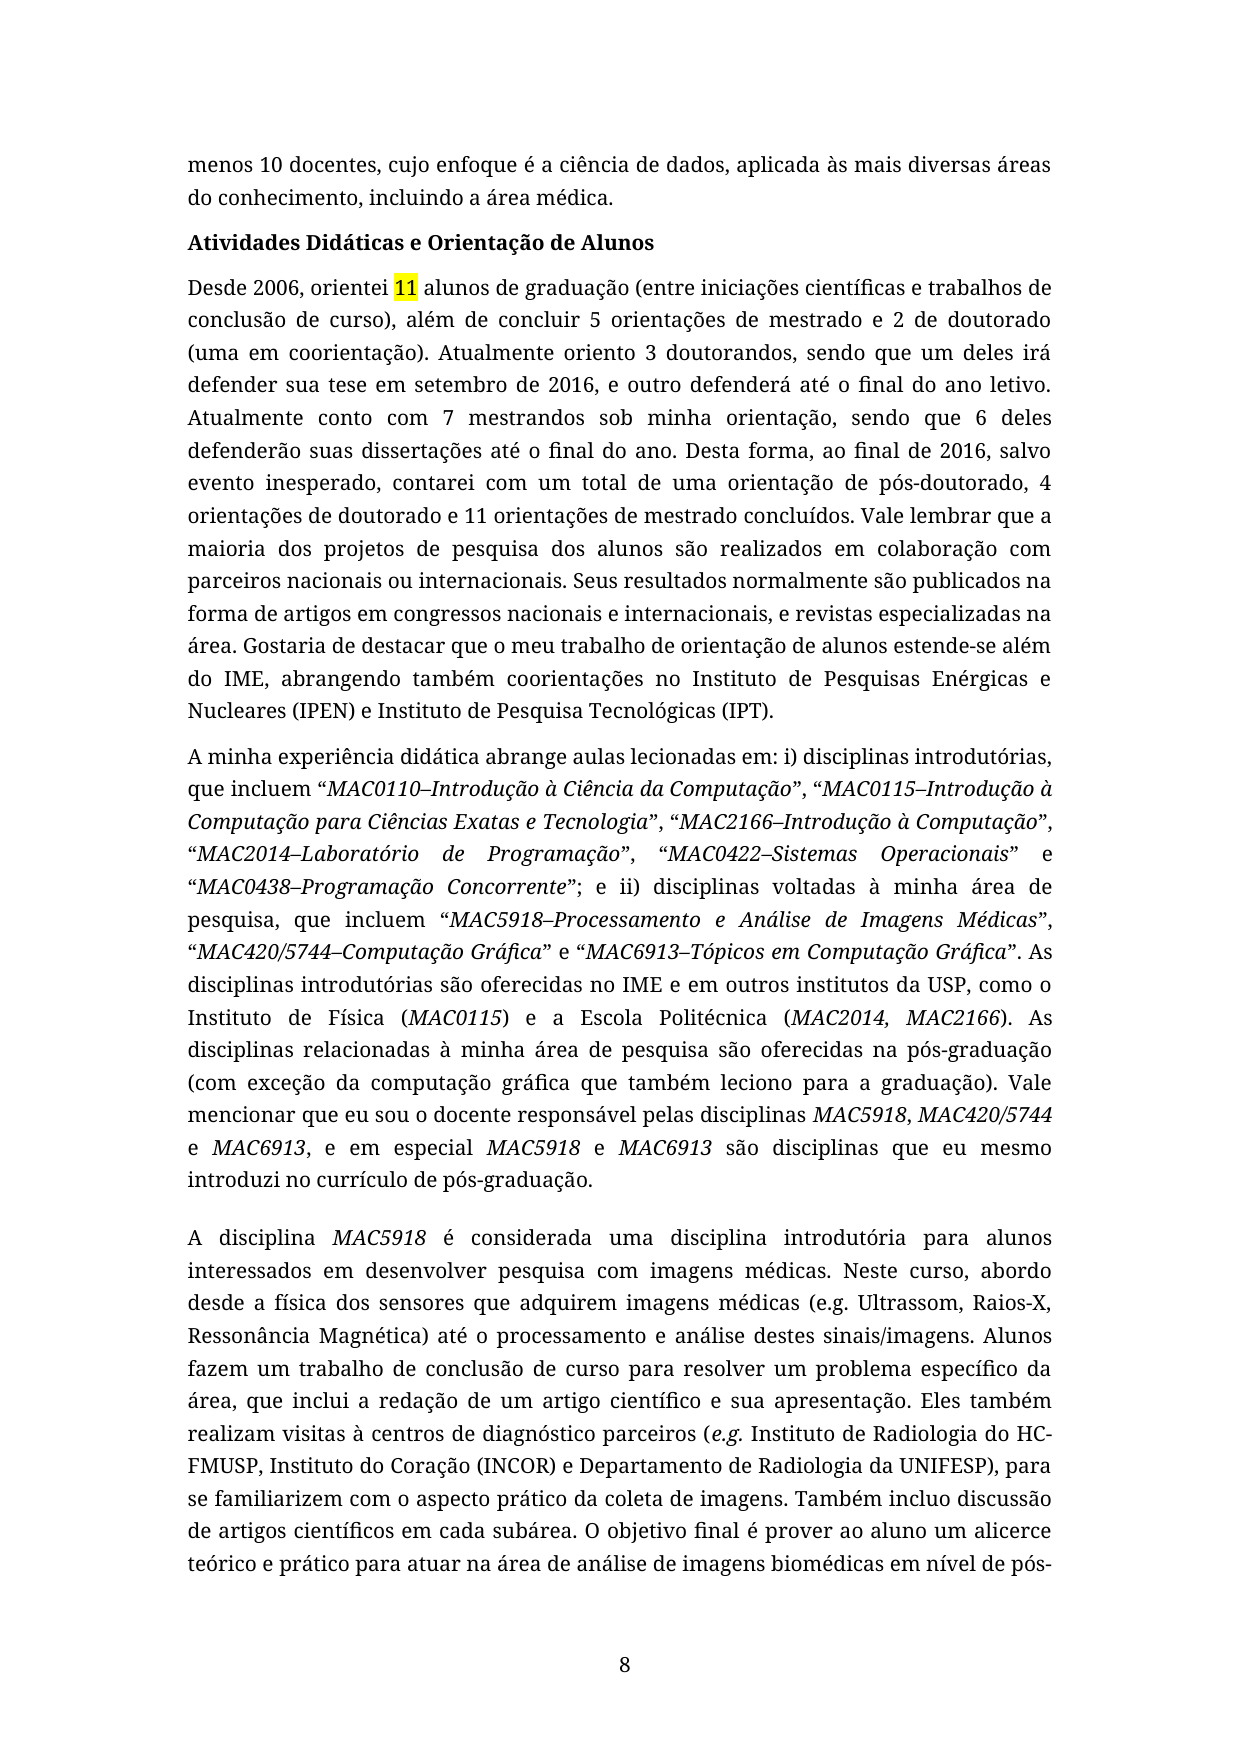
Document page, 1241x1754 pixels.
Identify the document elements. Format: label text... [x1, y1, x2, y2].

text Atividades Didáticas e Orientação de Alunos [187, 228, 1053, 256]
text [187, 1223, 1053, 1578]
text A minha experiência didática abrange aulas lecionadas em: i) disciplinas introdutórias, que incluem “MAC0110–Introdução à Ciência da Computação”, “MAC0115–Introdução à Computação para Ciências Exatas e Tecnologia”, “MAC2166–Introdução à Computação”, “MAC2014–Laboratório de Programação”, “MAC0422–Sistemas Operacionais” e “MAC0438–Programação Concorrente”; e ii) disciplinas voltadas à minha área de pesquisa, que incluem “MAC5918–Processamento e Análise de Imagens Médicas”, “MAC420/5744–Computação Gráfica” e “MAC6913–Tópicos em Computação Gráfica”. As disciplinas introdutórias são oferecidas no IME e em outros institutos da USP, como o Instituto de Física (MAC0115) e a Escola Politécnica (MAC2014, MAC2166). As disciplinas relacionadas à minha área de pesquisa são oferecidas na pós-graduação (com exceção da computação gráfica que também leciono para a graduação). Vale mencionar que eu sou o docente responsável pelas disciplinas MAC5918, MAC420/5744 e MAC6913, e em especial MAC5918 e MAC6913 são disciplinas que eu mesmo introduzi no currículo de pós-graduação. [187, 742, 1053, 1194]
text Desde 2006, orientei 11 alunos de graduação (entre iniciações científicas e trabalhos de conclusão de curso), além de concluir 5 orientações de mestrado e 2 de doutorado (uma em coorientação). Atualmente oriento 3 doutorandos, sendo que um deles irá defender sua tese em setembro de 2016, e outro defenderá até o final do ano letivo. Atualmente conto com 7 mestrandos sob minha orientação, sendo que 6 deles defenderão suas dissertações até o final do ano. Desta forma, ao final de 2016, salvo evento inesperado, contarei com um total de uma orientação de pós-doutorado, 4 orientações de doutorado e 11 orientações de mestrado concluídos. Vale lembrar que a maioria dos projetos de pesquisa dos alunos são realizados em colaboração com parceiros nacionais ou internacionais. Seus resultados normalmente são publicados na forma de artigos em congressos nacionais e internacionais, e revistas especializadas na área. Gostaria de destacar que o meu trabalho de orientação de alunos estende-se além do IME, abrangendo também coorientações no Instituto de Pesquisas Enérgicas e Nucleares (IPEN) e Instituto de Pesquisa Tecnológicas (IPT). [187, 273, 1053, 725]
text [187, 150, 1053, 211]
